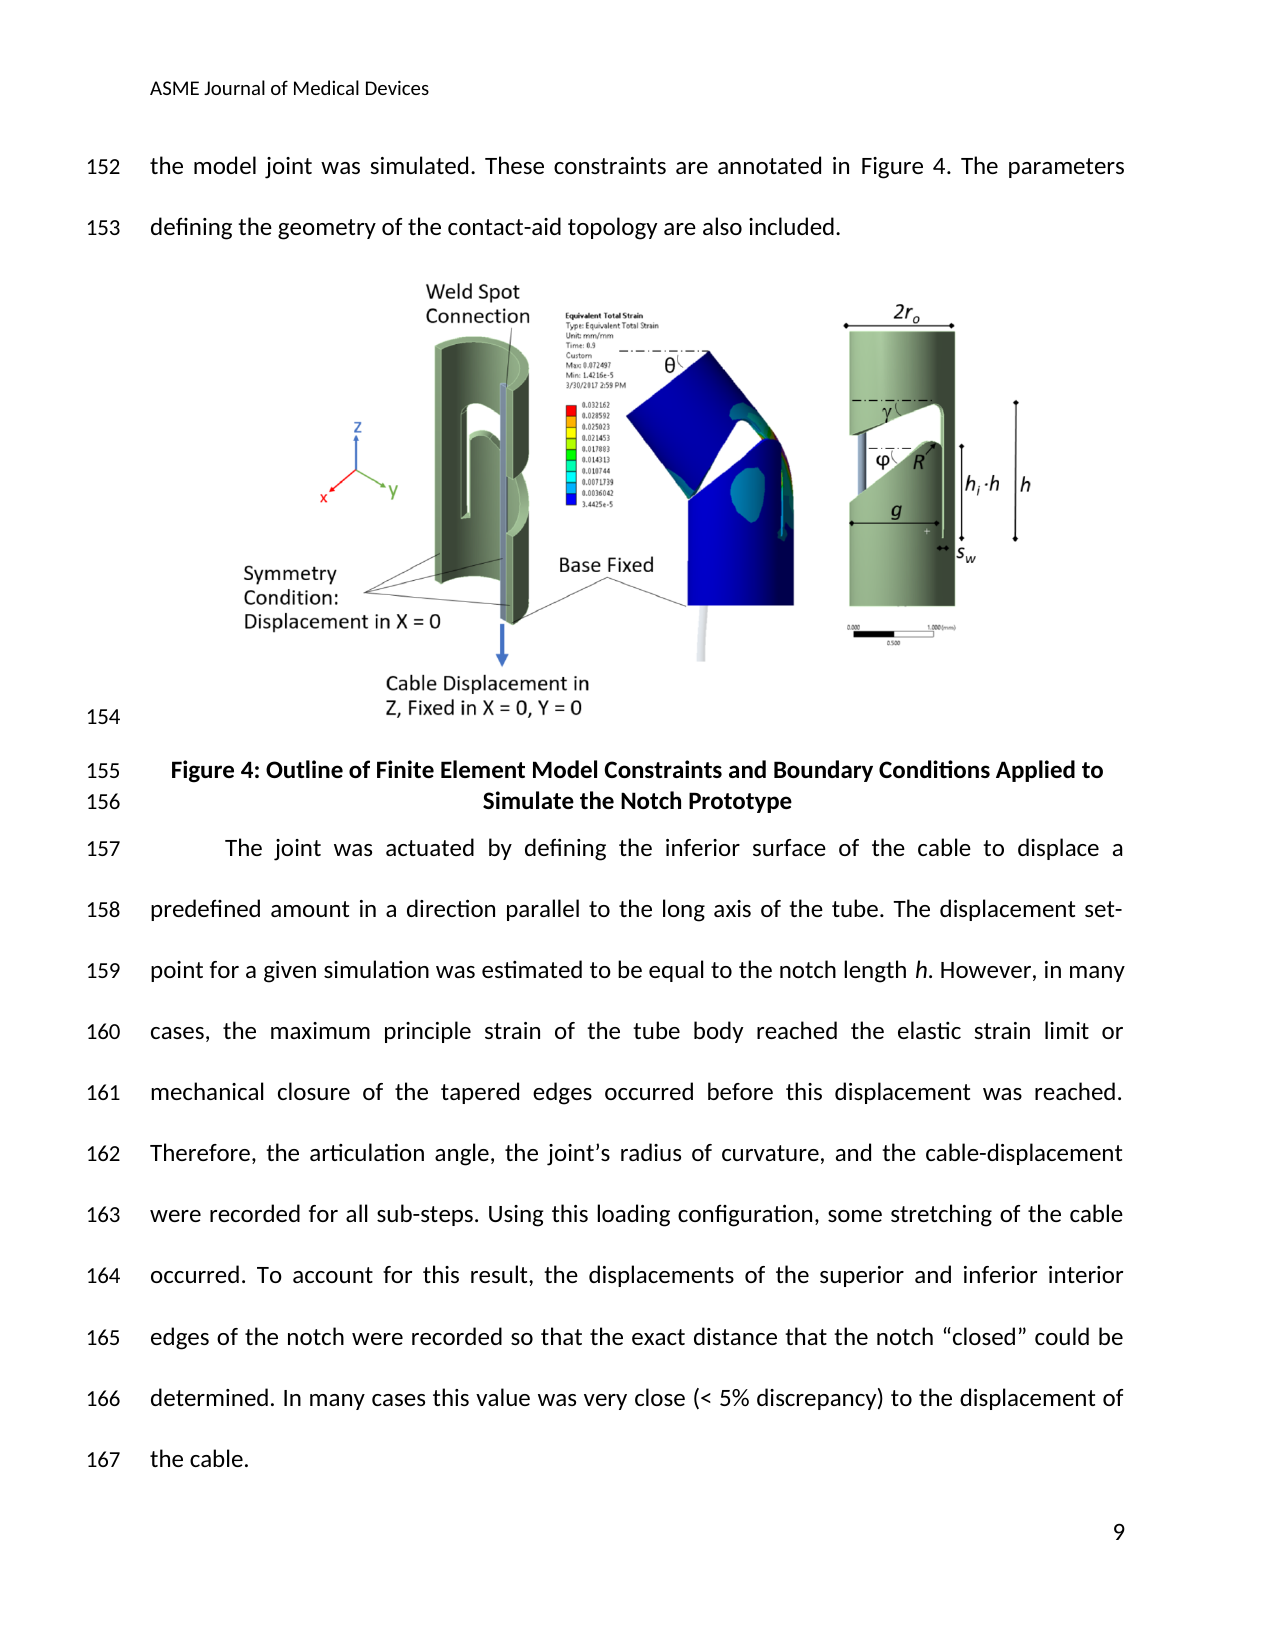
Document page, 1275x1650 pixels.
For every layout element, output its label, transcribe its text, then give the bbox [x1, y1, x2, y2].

text Figure 4: Outline of Finite Element Model Constraints and Boundary Conditions Applied to Simulate the Notch Prototype [150, 754, 1125, 816]
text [150, 150, 1125, 242]
text The joint was actuated by defining the inferior surface of the cable to displace a predefined amount in a direction parallel to the long axis of the tube. The displacement set-point for a given simulation was estimated to be equal to the notch length h. However, in many cases, the maximum principle strain of the tube body reached the elastic strain limit or mechanical closure of the tapered edges occurred before this displacement was reached. Therefore, the articulation angle, the joint’s radius of curvature, and the cable-displacement were recorded for all sub-steps. Using this loading configuration, some stretching of the cable occurred. To account for this result, the displacements of the superior and inferior interior edges of the notch were recorded so that the exact distance that the notch “closed” could be determined. In many cases this value was very close (< 5% discrepancy) to the displacement of the cable. [150, 832, 1125, 1473]
picture [238, 272, 1037, 724]
